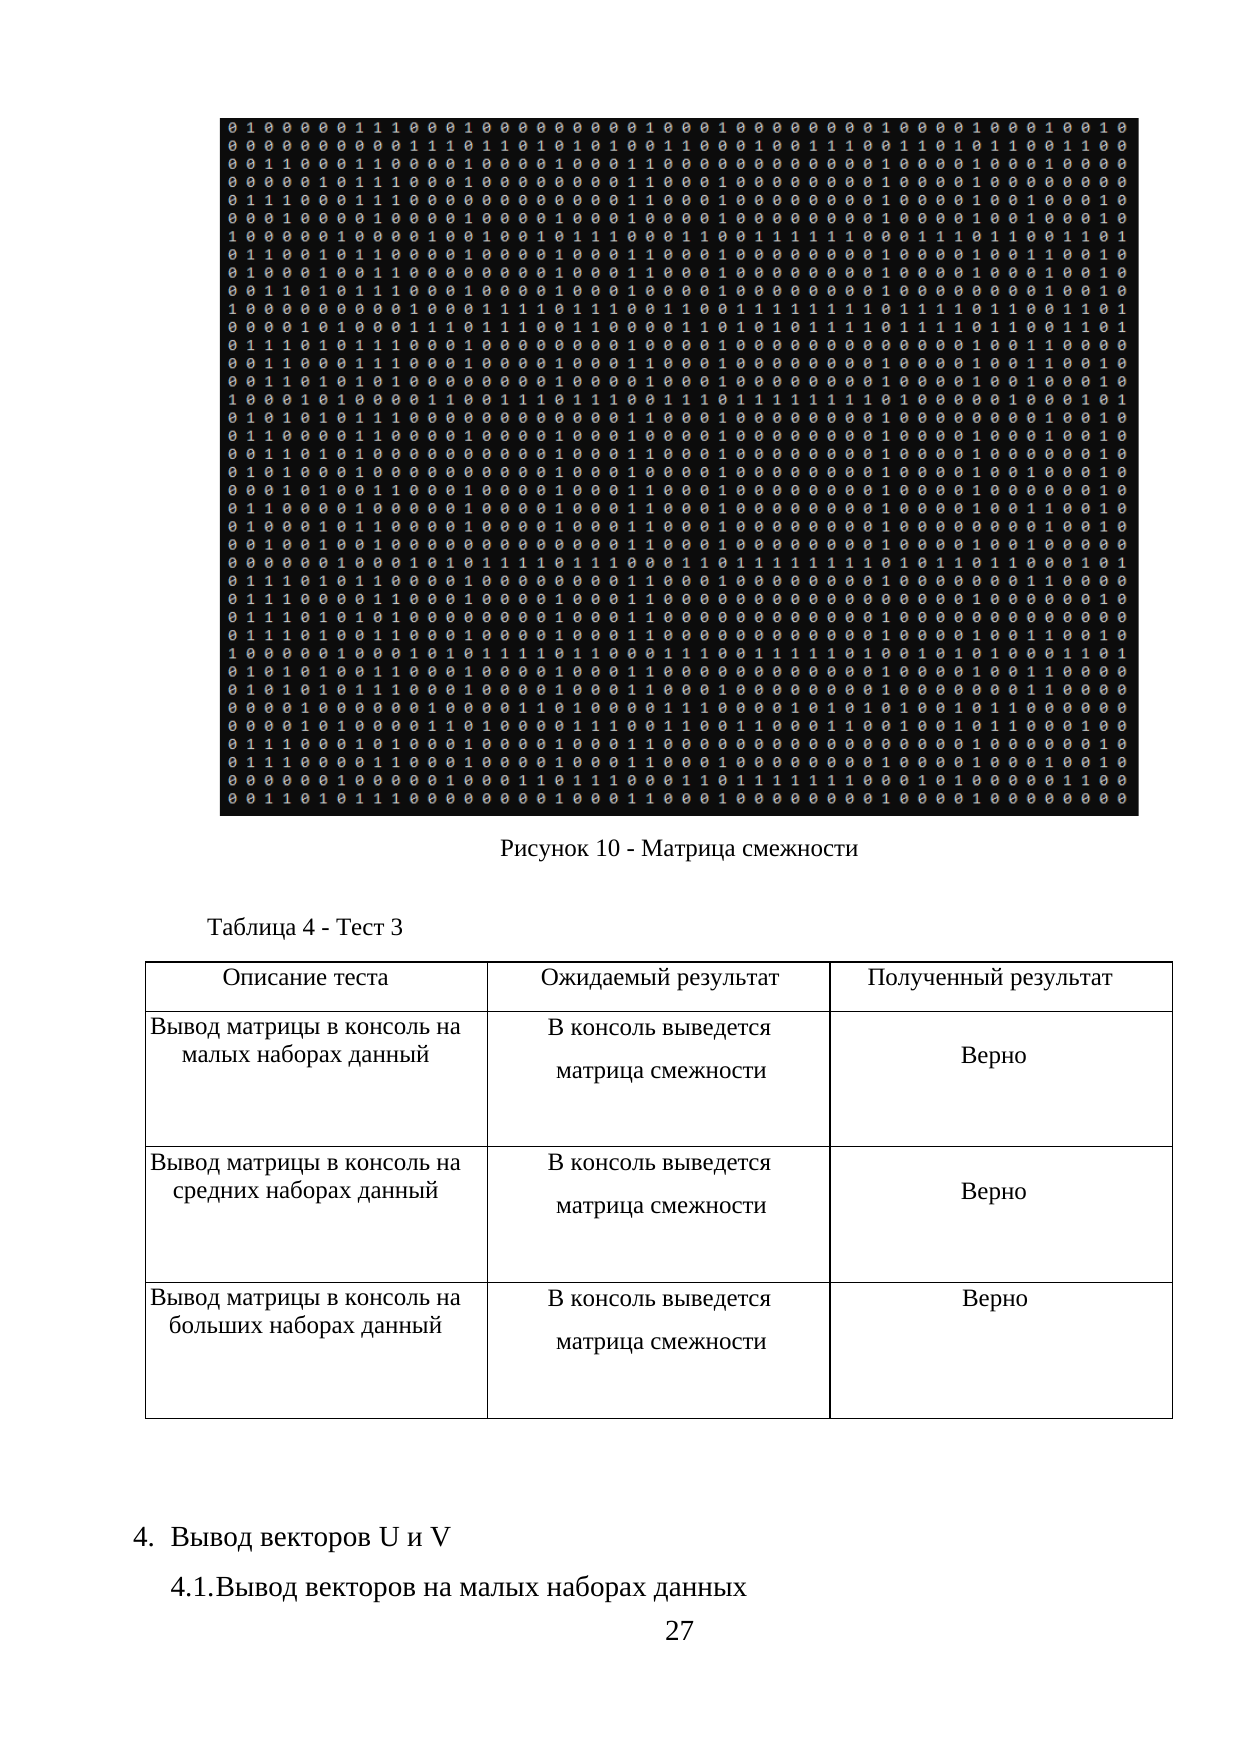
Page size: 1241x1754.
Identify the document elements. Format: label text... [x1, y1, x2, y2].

table_header Полученный результат [831, 963, 1172, 1011]
table_header Описание теста [146, 963, 487, 1011]
table_cell Верно [831, 1012, 1172, 1146]
text Таблица 4 - Тест 3 [133, 912, 1152, 941]
picture [219, 118, 1139, 816]
table_cell Вывод матрицы в консоль на малых наборах данный [146, 1012, 487, 1146]
text Рисунок 10 - Матрица смежности [133, 833, 1152, 861]
table_cell Вывод матрицы в консоль на больших наборах данный [146, 1283, 487, 1417]
list Вывод векторов U и V [133, 1519, 1152, 1553]
table_cell Верно [831, 1147, 1172, 1282]
table_cell Верно [831, 1283, 1172, 1417]
list Вывод векторов на малых наборах данных [170, 1569, 1152, 1603]
table_cell В консоль выведется матрица смежности [488, 1147, 829, 1282]
table_cell В консоль выведется матрица смежности [488, 1283, 829, 1417]
table_header Ожидаемый результат [488, 963, 829, 1011]
table_cell В консоль выведется матрица смежности [488, 1012, 829, 1146]
table_cell Вывод матрицы в консоль на средних наборах данный [146, 1147, 487, 1282]
